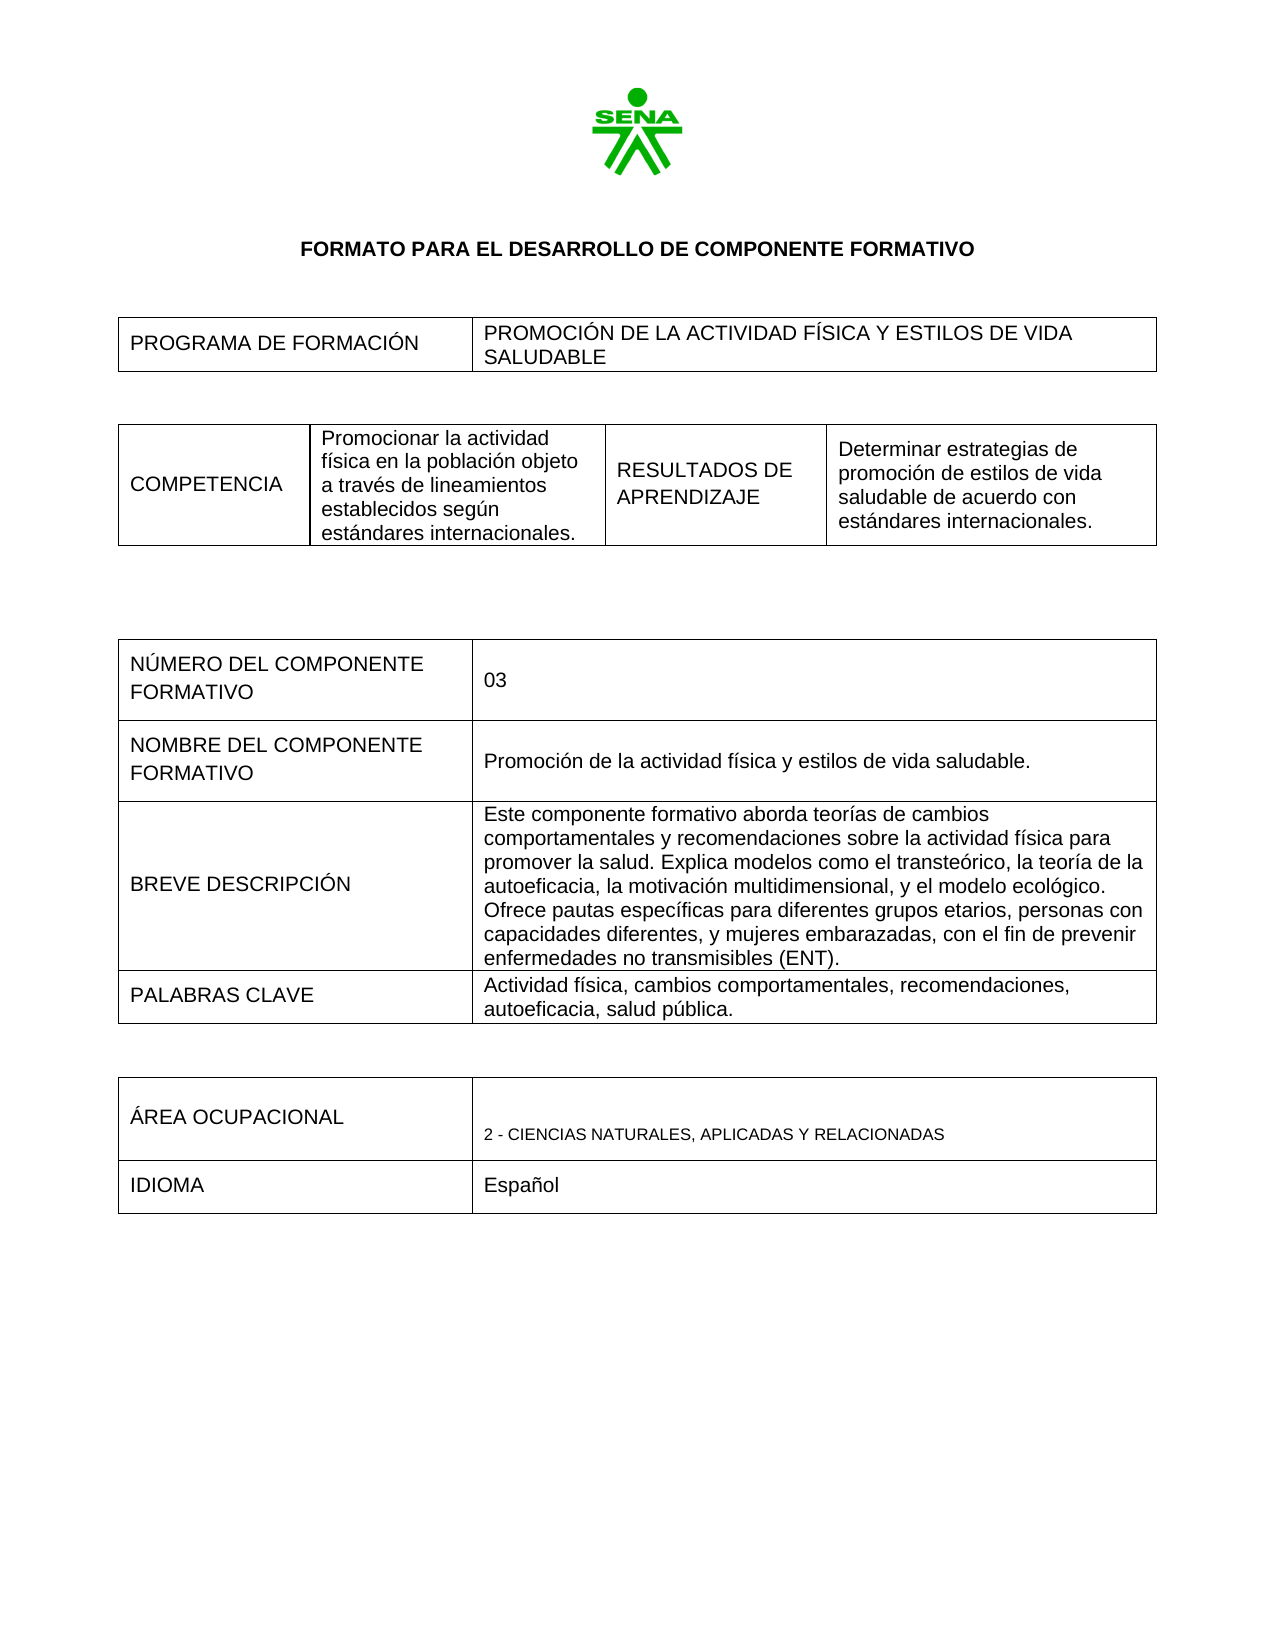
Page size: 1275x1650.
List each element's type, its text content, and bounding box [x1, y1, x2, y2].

table_header 03 [473, 640, 1156, 720]
table_cell Promoción de la actividad física y estilos de vida saludable. [473, 721, 1156, 801]
table_header Determinar estrategias de promoción de estilos de vida saludable de acuerdo con estándares internacionales. [827, 425, 1156, 545]
table_cell NOMBRE DEL COMPONENTE FORMATIVO [119, 721, 472, 801]
table_cell BREVE DESCRIPCIÓN [119, 802, 472, 969]
table_header Promocionar la actividad física en la población objeto a través de lineamientos establecidos según estándares internacionales. [311, 425, 605, 545]
table_header 2 - CIENCIAS NATURALES, APLICADAS Y RELACIONADAS [473, 1078, 1156, 1160]
table_cell Este componente formativo aborda teorías de cambios comportamentales y recomendaciones sobre la actividad física para promover la salud. Explica modelos como el transteórico, la teoría de la autoeficacia, la motivación multidimensional, y el modelo ecológico. Ofrece pautas específicas para diferentes grupos etarios, personas con capacidades diferentes, y mujeres embarazadas, con el fin de prevenir enfermedades no transmisibles (ENT). [473, 802, 1156, 969]
table_header ÁREA OCUPACIONAL [119, 1078, 472, 1160]
table_header RESULTADOS DE APRENDIZAJE [606, 425, 826, 545]
table_header PROMOCIÓN DE LA ACTIVIDAD FÍSICA Y ESTILOS DE VIDA SALUDABLE [473, 318, 1156, 371]
text FORMATO PARA EL DESARROLLO DE COMPONENTE FORMATIVO [118, 237, 1157, 261]
table_cell Actividad física, cambios comportamentales, recomendaciones, autoeficacia, salud pública. [473, 971, 1156, 1023]
table_cell IDIOMA [119, 1161, 472, 1213]
table_header PROGRAMA DE FORMACIÓN [119, 318, 472, 371]
table_cell PALABRAS CLAVE [119, 971, 472, 1023]
table_cell Español [473, 1161, 1156, 1213]
picture [592, 87, 683, 176]
table_header NÚMERO DEL COMPONENTE FORMATIVO [119, 640, 472, 720]
table_header COMPETENCIA [119, 425, 309, 545]
